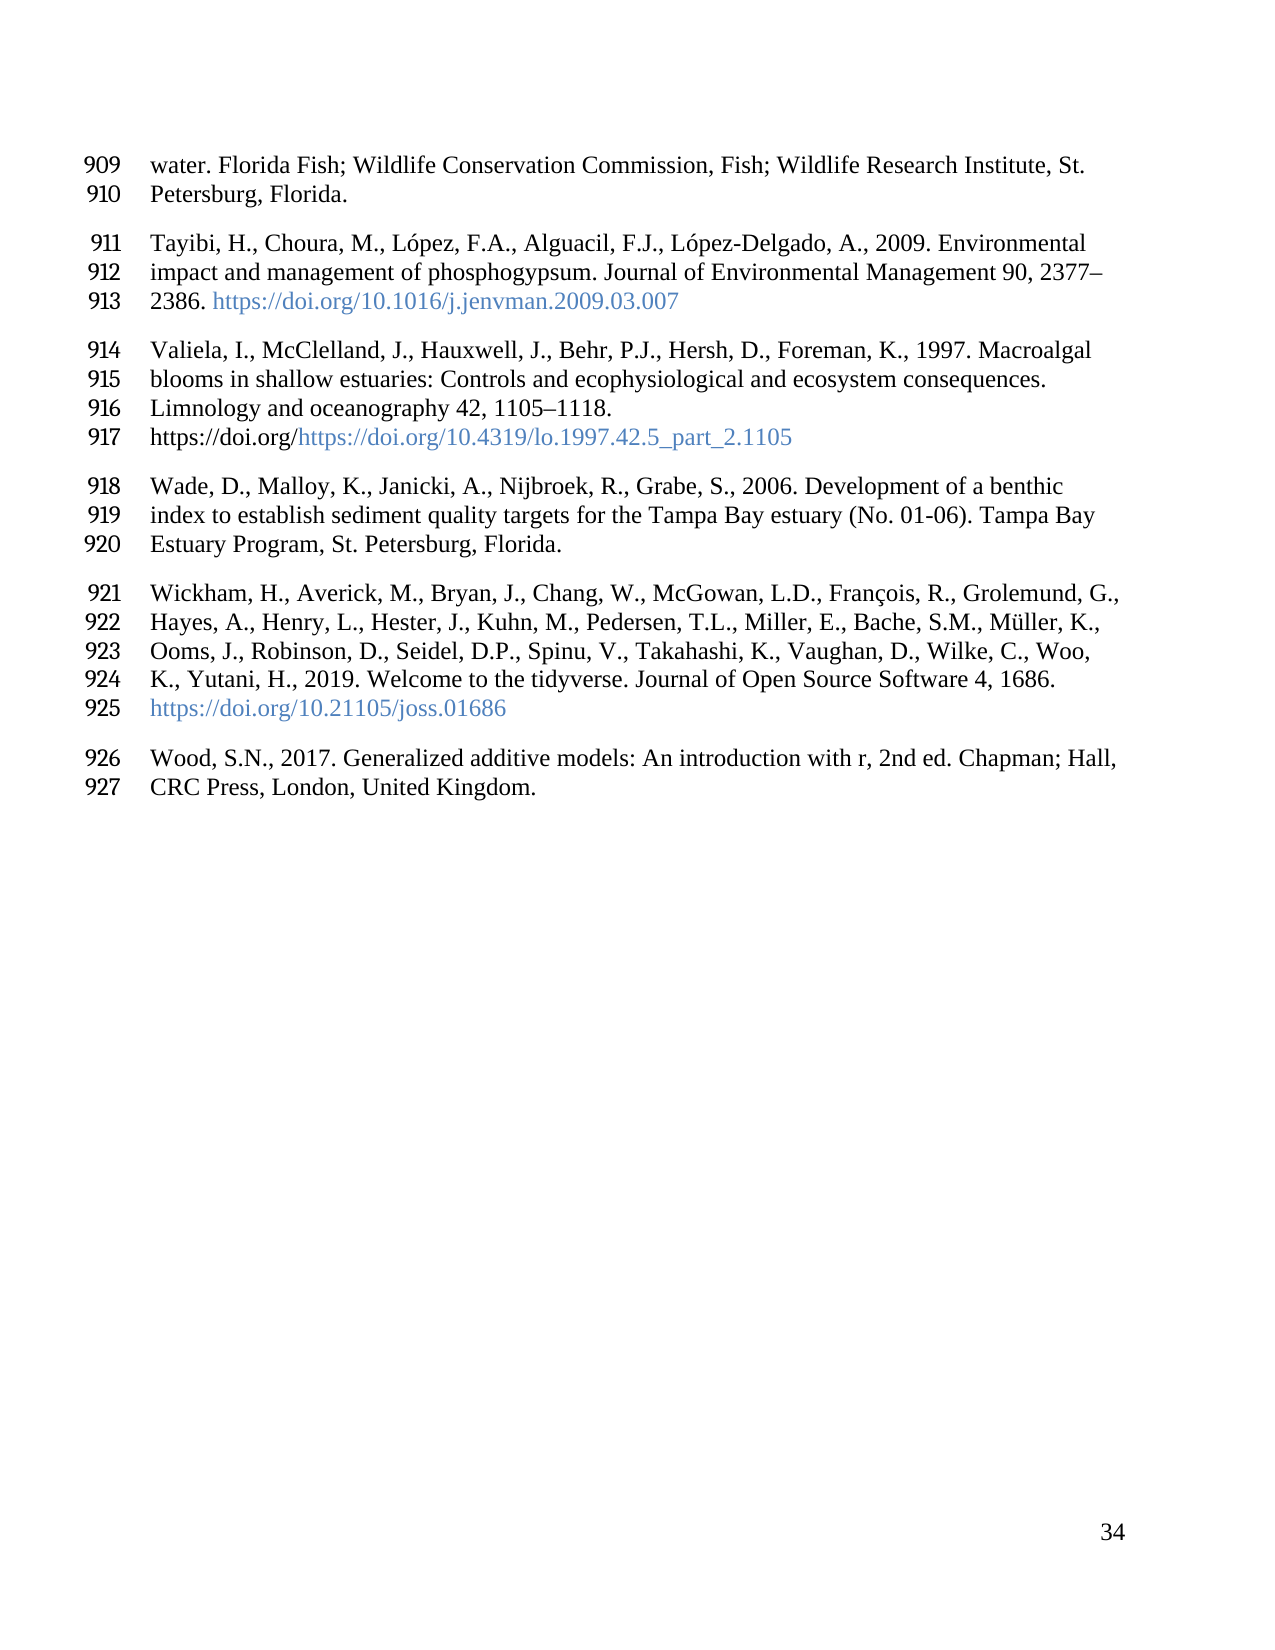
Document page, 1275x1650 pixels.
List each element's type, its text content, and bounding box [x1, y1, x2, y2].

text Tayibi, H., Choura, M., López, F.A., Alguacil, F.J., López-Delgado, A., 2009. Environmental impact and management of phosphogypsum. Journal of Environmental Management 90, 2377–2386. https://doi.org/10.1016/j.jenvman.2009.03.007 [150, 228, 1125, 314]
text Wickham, H., Averick, M., Bryan, J., Chang, W., McGowan, L.D., François, R., Grolemund, G., Hayes, A., Henry, L., Hester, J., Kuhn, M., Pedersen, T.L., Miller, E., Bache, S.M., Müller, K., Ooms, J., Robinson, D., Seidel, D.P., Spinu, V., Takahashi, K., Vaughan, D., Wilke, C., Woo, K., Yutani, H., 2019. Welcome to the tidyverse. Journal of Open Source Software 4, 1686. https://doi.org/10.21105/joss.01686 [150, 578, 1125, 722]
text Wood, S.N., 2017. Generalized additive models: An introduction with r, 2nd ed. Chapman; Hall, CRC Press, London, United Kingdom. [150, 743, 1125, 800]
text Wade, D., Malloy, K., Janicki, A., Nijbroek, R., Grabe, S., 2006. Development of a benthic index to establish sediment quality targets for the Tampa Bay estuary (No. 01-06). Tampa Bay Estuary Program, St. Petersburg, Florida. [150, 471, 1125, 557]
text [150, 150, 1125, 207]
text Valiela, I., McClelland, J., Hauxwell, J., Behr, P.J., Hersh, D., Foreman, K., 1997. Macroalgal blooms in shallow estuaries: Controls and ecophysiological and ecosystem consequences. Limnology and oceanography 42, 1105–1118. https://doi.org/https://doi.org/10.4319/lo.1997.42.5_part_2.1105 [150, 335, 1125, 450]
